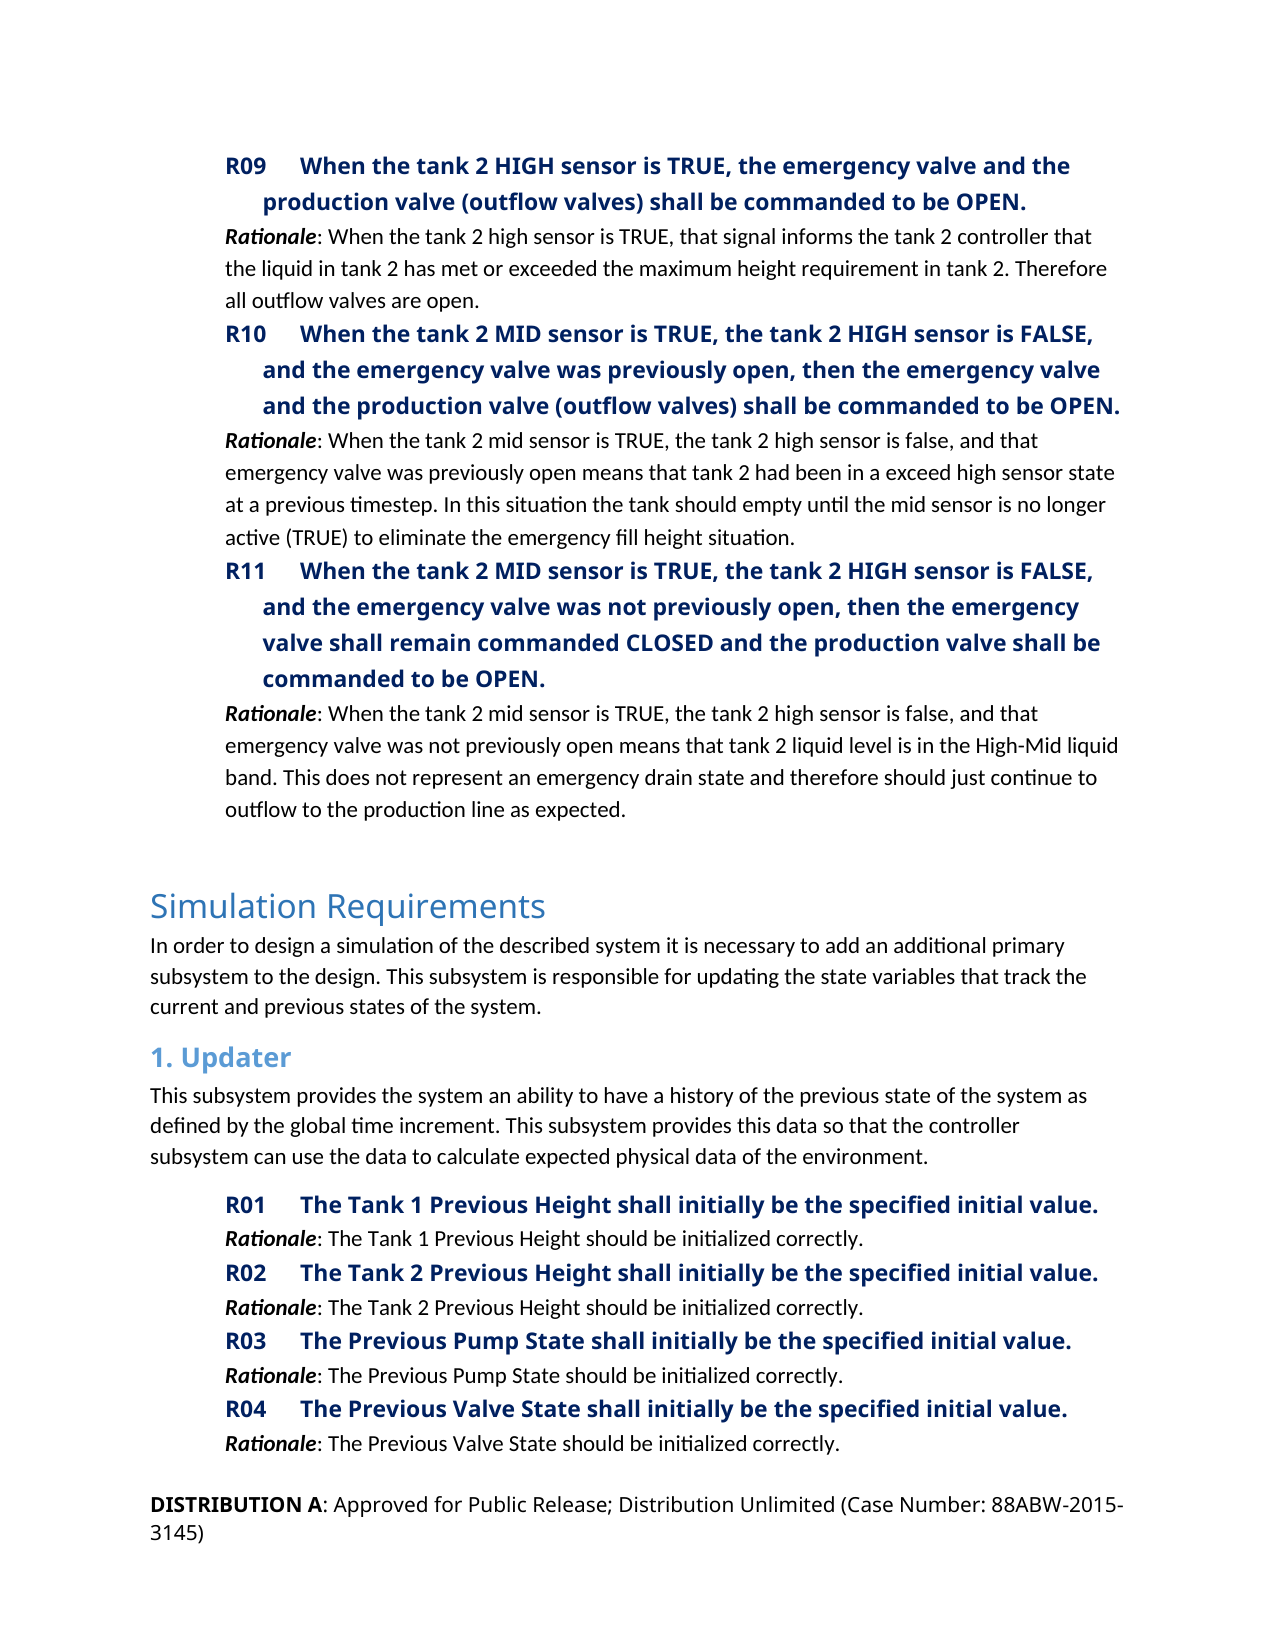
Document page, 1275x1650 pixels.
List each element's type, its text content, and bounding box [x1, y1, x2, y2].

subtitle The Previous Pump State shall initially be the specified initial value. [225, 1325, 1125, 1356]
subtitle Rationale: The Previous Valve State should be initialized correctly. [225, 1429, 1125, 1457]
subtitle The Previous Valve State shall initially be the specified initial value. [225, 1393, 1125, 1424]
subtitle When the tank 2 MID sensor is TRUE, the tank 2 HIGH sensor is FALSE, and the emergency valve was previously open, then the emergency valve and the production valve (outflow valves) shall be commanded to be OPEN. [225, 318, 1125, 422]
subtitle Rationale: When the tank 2 mid sensor is TRUE, the tank 2 high sensor is false, and that emergency valve was not previously open means that tank 2 liquid level is in the High-Mid liquid band. This does not represent an emergency drain state and therefore should just continue to outflow to the production line as expected. [225, 699, 1125, 823]
subtitle Rationale: The Tank 2 Previous Height should be initialized correctly. [225, 1293, 1125, 1321]
subtitle Rationale: When the tank 2 mid sensor is TRUE, the tank 2 high sensor is false, and that emergency valve was previously open means that tank 2 had been in a exceed high sensor state at a previous timestep. In this situation the tank should empty until the mid sensor is no longer active (TRUE) to eliminate the emergency fill height situation. [225, 426, 1125, 551]
subtitle The Tank 1 Previous Height shall initially be the specified initial value. [225, 1189, 1125, 1220]
subtitle Rationale: The Tank 1 Previous Height should be initialized correctly. [225, 1224, 1125, 1253]
subtitle The Tank 2 Previous Height shall initially be the specified initial value. [225, 1257, 1125, 1288]
subtitle When the tank 2 MID sensor is TRUE, the tank 2 HIGH sensor is FALSE, and the emergency valve was not previously open, then the emergency valve shall remain commanded CLOSED and the production valve shall be commanded to be OPEN. [225, 555, 1125, 694]
subtitle Simulation Requirements [150, 883, 1125, 928]
subtitle Updater [150, 1039, 1125, 1076]
text In order to design a simulation of the described system it is necessary to add an additional primary subsystem to the design. This subsystem is responsible for updating the state variables that track the current and previous states of the system. [150, 932, 1125, 1020]
subtitle Rationale: When the tank 2 high sensor is TRUE, that signal informs the tank 2 controller that the liquid in tank 2 has met or exceeded the maximum height requirement in tank 2. Therefore all outflow valves are open. [225, 222, 1125, 314]
subtitle Rationale: The Previous Pump State should be initialized correctly. [225, 1361, 1125, 1389]
text This subsystem provides the system an ability to have a history of the previous state of the system as defined by the global time increment. This subsystem provides this data so that the controller subsystem can use the data to calculate expected physical data of the environment. [150, 1081, 1125, 1170]
subtitle When the tank 2 HIGH sensor is TRUE, the emergency valve and the production valve (outflow valves) shall be commanded to be OPEN. [225, 150, 1125, 217]
